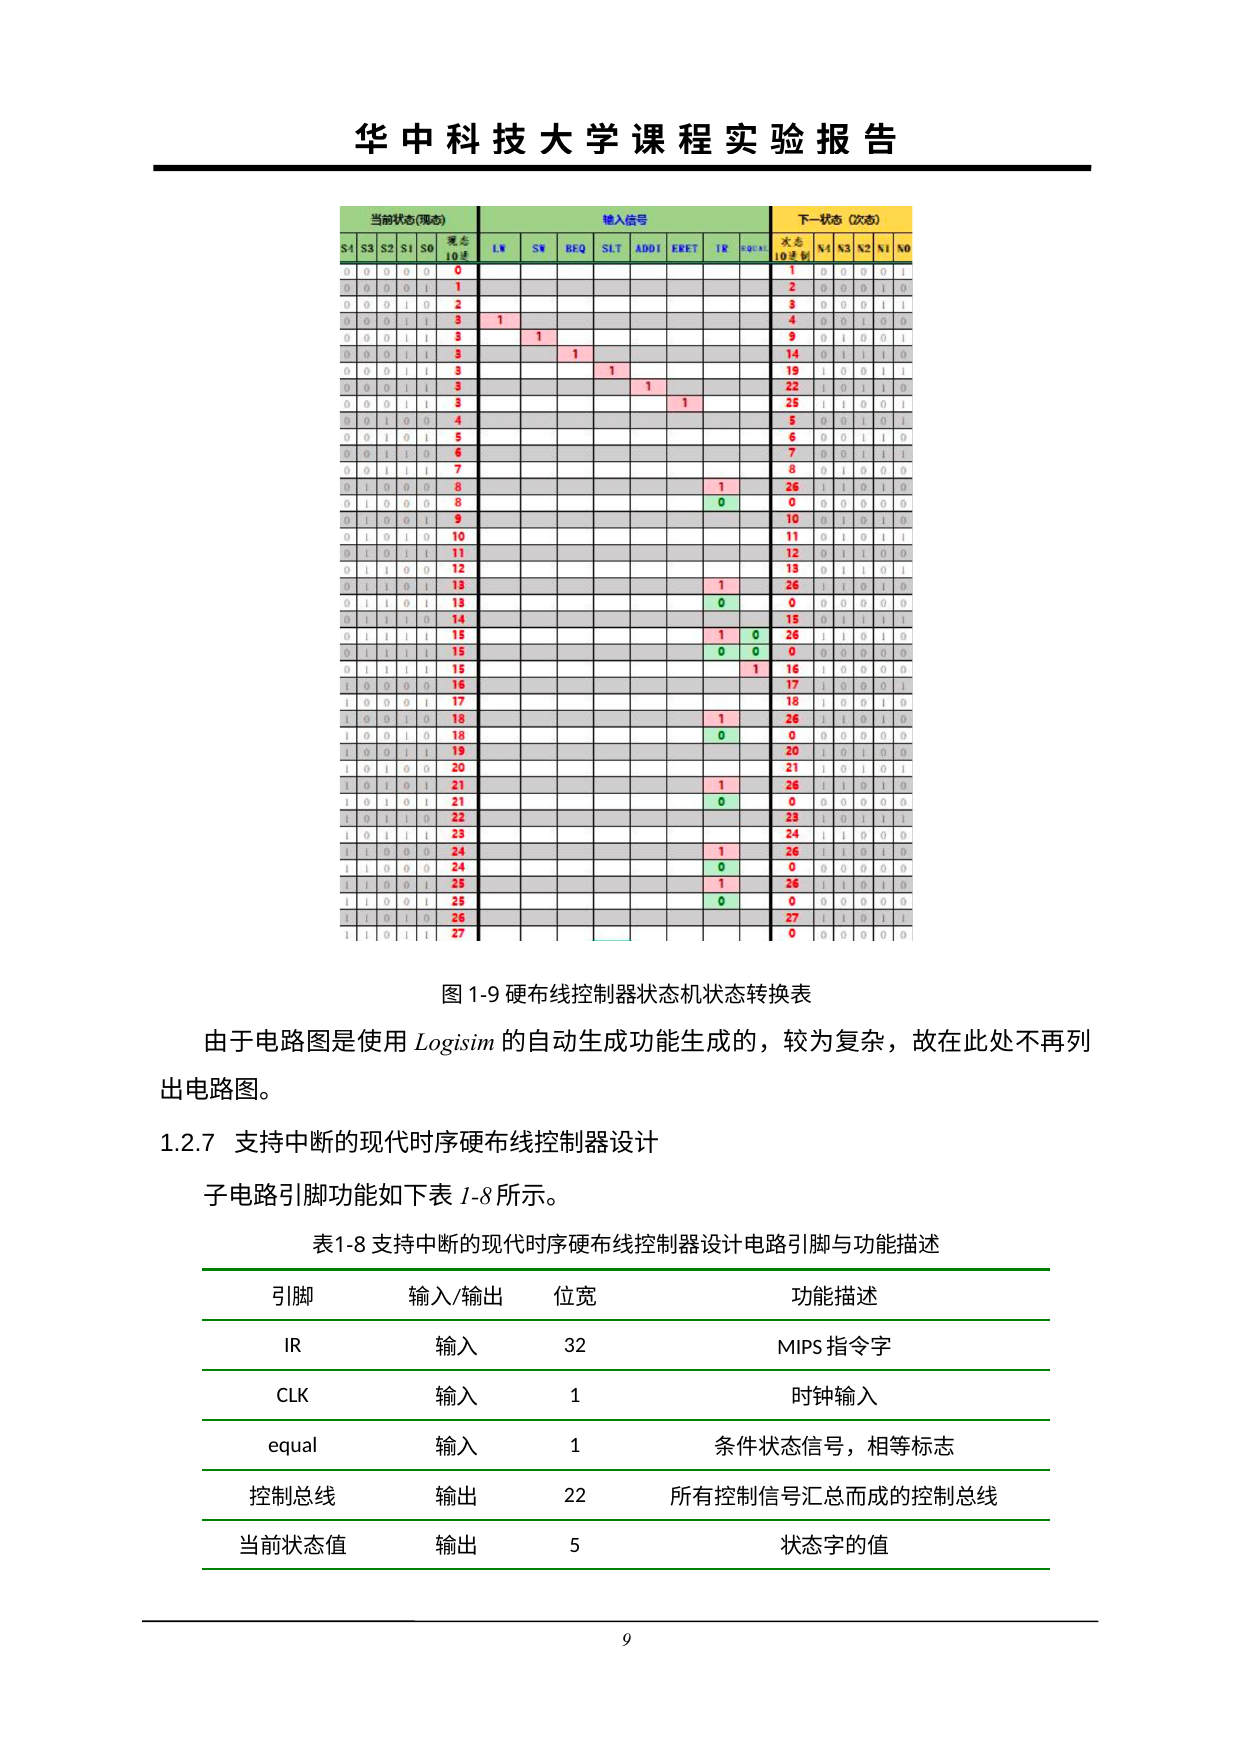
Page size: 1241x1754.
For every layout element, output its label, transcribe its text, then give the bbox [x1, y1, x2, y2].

table_cell 输出 [383, 1471, 530, 1518]
table_cell 所有控制信号汇总而成的控制总线 [619, 1471, 1050, 1518]
table_header 功能描述 [619, 1271, 1050, 1319]
table_cell 输入 [383, 1371, 530, 1419]
table_cell 输入 [383, 1321, 530, 1369]
text 表1-8 支持中断的现代时序硬布线控制器设计电路引脚与功能描述 [159, 1227, 1093, 1258]
table_cell 1 [530, 1421, 619, 1468]
table_cell 1 [530, 1371, 619, 1419]
table_cell equal [202, 1421, 383, 1468]
table_cell 控制总线 [202, 1471, 383, 1518]
text 子电路引脚功能如下表1-8所示。 [159, 1169, 1093, 1217]
table_cell 32 [530, 1321, 619, 1369]
table_cell MIPS指令字 [619, 1321, 1050, 1369]
table_cell IR [202, 1321, 383, 1369]
table_cell CLK [202, 1371, 383, 1419]
table_cell 当前状态值 [202, 1521, 383, 1568]
table_cell 状态字的值 [619, 1521, 1050, 1568]
table_cell 时钟输入 [619, 1371, 1050, 1419]
table_cell 输入 [383, 1421, 530, 1468]
subtitle 支持中断的现代时序硬布线控制器设计 [159, 1116, 1093, 1164]
table_cell 条件状态信号，相等标志 [619, 1421, 1050, 1468]
table_header 位宽 [530, 1271, 619, 1319]
table_header 引脚 [202, 1271, 383, 1319]
table_header 输入/输出 [383, 1271, 530, 1319]
text 由于电路图是使用Logisim的自动生成功能生成的，较为复杂，故在此处不再列出电路图。 [159, 1016, 1093, 1111]
picture [339, 205, 913, 941]
table_cell 22 [530, 1471, 619, 1518]
text 图 1-9 硬布线控制器状态机状态转换表 [159, 977, 1093, 1009]
table_cell 5 [530, 1521, 619, 1568]
table_cell 输出 [383, 1521, 530, 1568]
